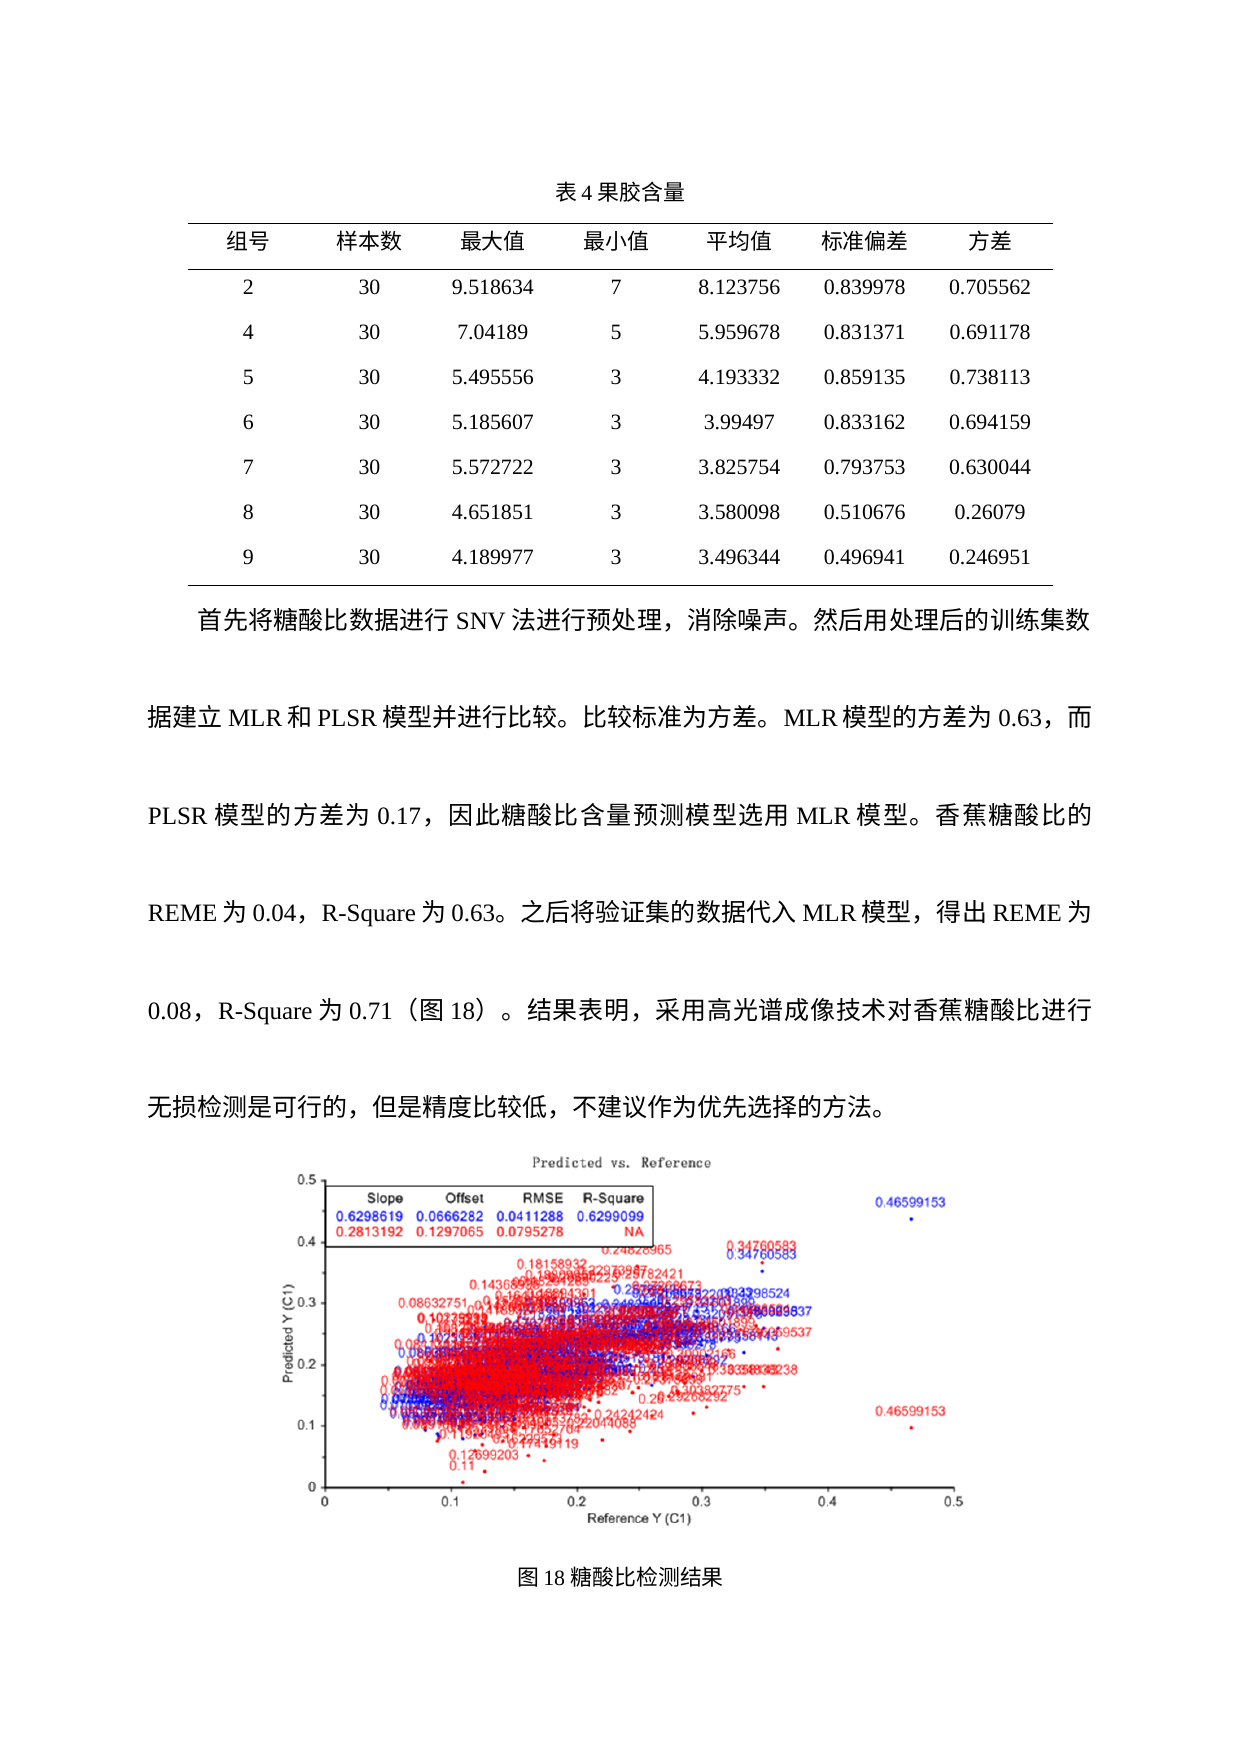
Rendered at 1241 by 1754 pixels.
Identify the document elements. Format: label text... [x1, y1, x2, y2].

table_cell 3.825754 [676, 450, 802, 495]
table_cell 5.572722 [430, 450, 555, 495]
table_cell 3 [555, 540, 676, 585]
table_cell 0.246951 [927, 540, 1053, 585]
table_cell 5.959678 [676, 315, 802, 360]
table_cell 4.193332 [676, 360, 802, 405]
table_header 组号 [188, 224, 308, 269]
table_cell 4.651851 [430, 495, 555, 540]
table_cell 3 [555, 405, 676, 450]
table_cell 5.185607 [430, 405, 555, 450]
table_cell 9.518634 [430, 270, 555, 315]
table_cell 3 [555, 450, 676, 495]
table_cell 0.738113 [927, 360, 1053, 405]
table_cell 6 [188, 405, 308, 450]
table_cell 5 [188, 360, 308, 405]
table_cell 8 [188, 495, 308, 540]
table_header 样本数 [309, 224, 430, 269]
text 图18 糖酸比检测结果 [148, 1559, 1092, 1592]
table_cell 0.496941 [802, 540, 927, 585]
table_header 最小值 [555, 224, 676, 269]
table_cell 3.496344 [676, 540, 802, 585]
table_cell 0.510676 [802, 495, 927, 540]
table_cell 3 [555, 360, 676, 405]
table_cell 2 [188, 270, 308, 315]
table_cell 0.859135 [802, 360, 927, 405]
table_cell 30 [309, 315, 430, 360]
table_cell 4.189977 [430, 540, 555, 585]
table_cell 3 [555, 495, 676, 540]
table_cell 0.831371 [802, 315, 927, 360]
table_cell 30 [309, 450, 430, 495]
table_cell 0.793753 [802, 450, 927, 495]
table_cell 30 [309, 540, 430, 585]
table_header 方差 [927, 224, 1053, 269]
table_cell 8.123756 [676, 270, 802, 315]
table_cell 7 [188, 450, 308, 495]
table_cell 0.839978 [802, 270, 927, 315]
table_header 标准偏差 [802, 224, 927, 269]
table_cell 0.694159 [927, 405, 1053, 450]
table_cell 9 [188, 540, 308, 585]
subtitle 表4 果胶含量 [148, 174, 1092, 207]
table_header 平均值 [676, 224, 802, 269]
table_header 最大值 [430, 224, 555, 269]
table_cell 0.691178 [927, 315, 1053, 360]
table_cell 30 [309, 270, 430, 315]
table_cell 5.495556 [430, 360, 555, 405]
table_cell 5 [555, 315, 676, 360]
table_cell 30 [309, 495, 430, 540]
picture [268, 1156, 972, 1531]
table_cell 30 [309, 360, 430, 405]
table_cell 0.705562 [927, 270, 1053, 315]
table_cell 0.833162 [802, 405, 927, 450]
table_cell 7.04189 [430, 315, 555, 360]
table_cell 3.99497 [676, 405, 802, 450]
table_cell 7 [555, 270, 676, 315]
table_cell 0.26079 [927, 495, 1053, 540]
table_cell 3.580098 [676, 495, 802, 540]
table_cell 30 [309, 405, 430, 450]
table_cell 4 [188, 315, 308, 360]
text 首先将糖酸比数据进行SNV法进行预处理，消除噪声。然后用处理后的训练集数据建立MLR和PLSR模型并进行比较。比较标准为方差。MLR模型的方差为0.63，而PLSR模型的方差为0.17，因此糖酸比含量预测模型选用MLR模型。香蕉糖酸比的REME为0.04，R-Square为0.63。之后将验证集的数据代入MLR模型，得出REME为0.08，R-Square为0.71（图18）。结果表明，采用高光谱成像技术对香蕉糖酸比进行无损检测是可行的，但是精度比较低，不建议作为优先选择的方法。 [148, 586, 1092, 1138]
table_cell 0.630044 [927, 450, 1053, 495]
